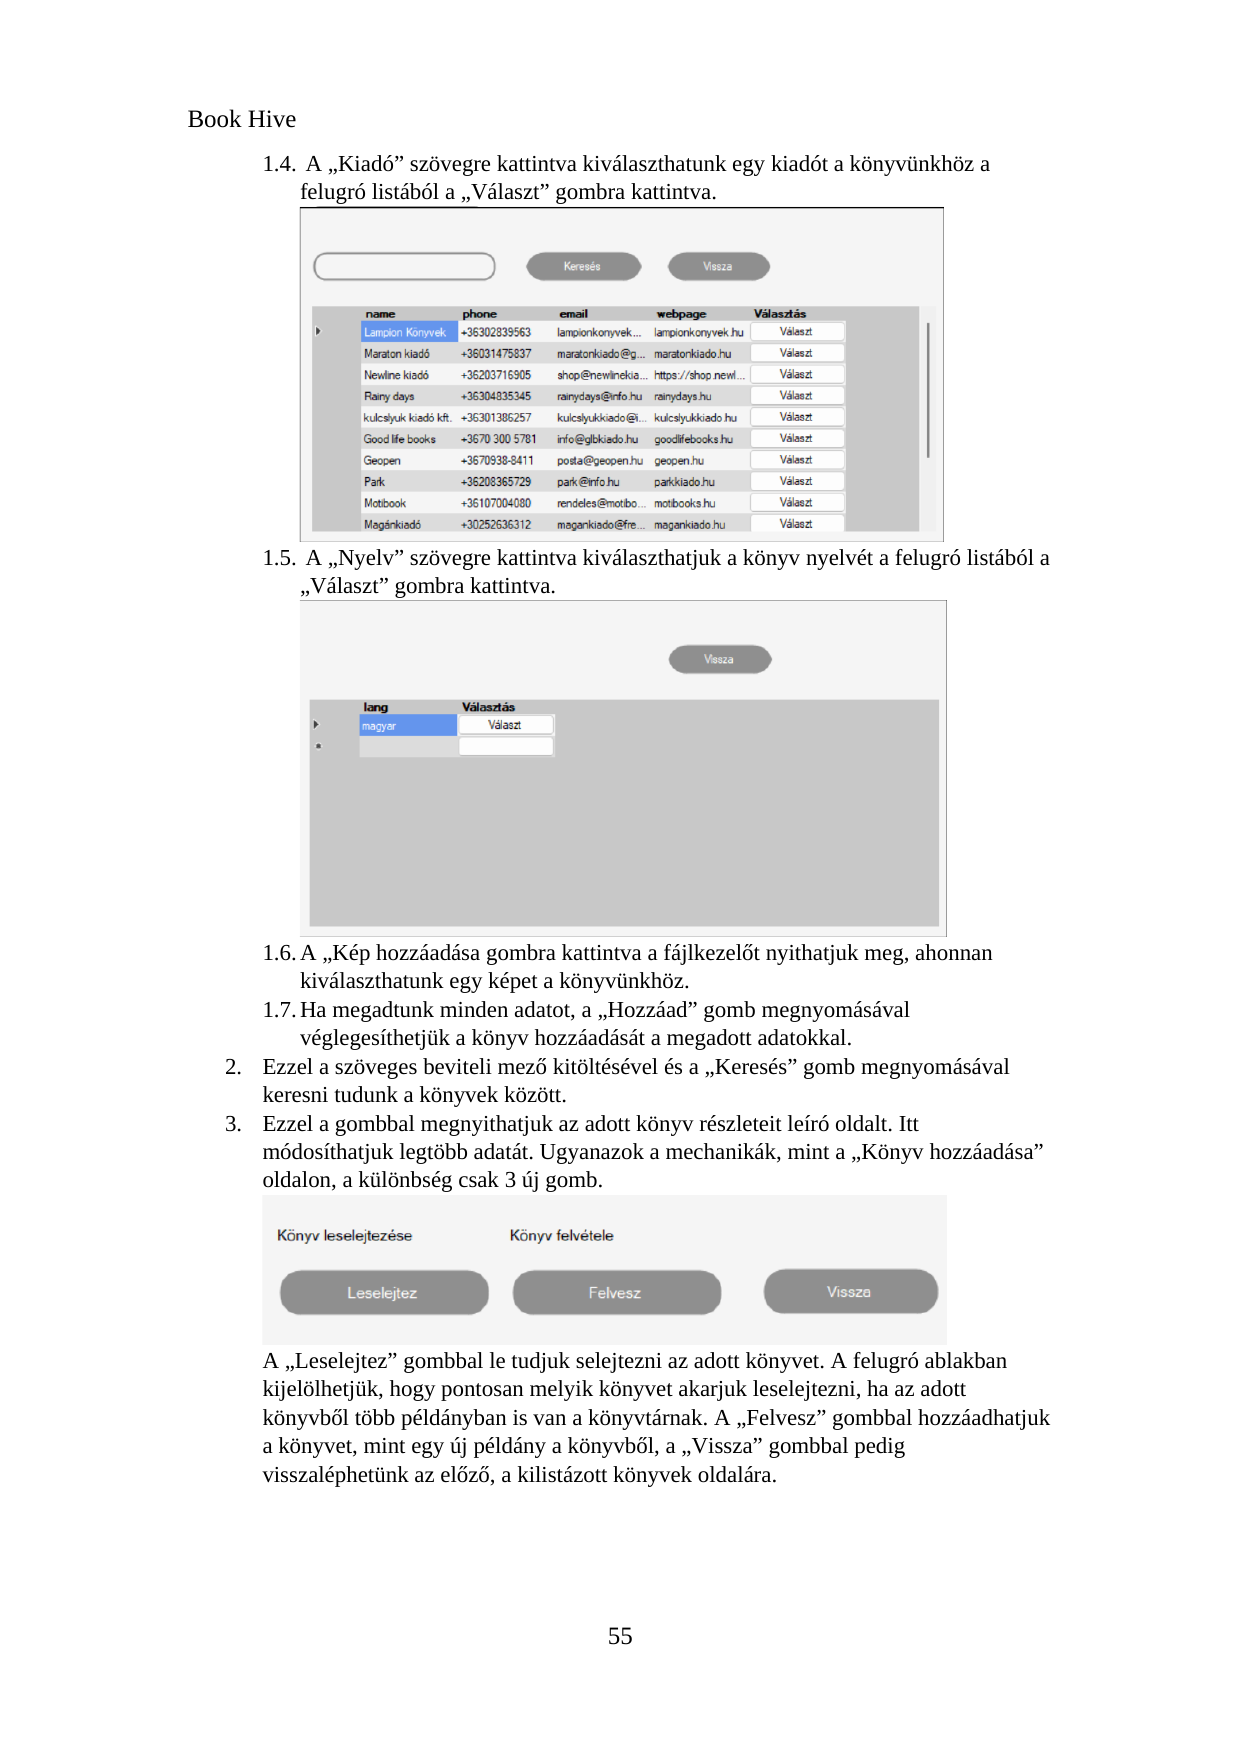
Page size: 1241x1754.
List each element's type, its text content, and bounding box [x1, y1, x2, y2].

list Ezzel a szöveges beviteli mező kitöltésével és a „Keresés” gomb megnyomásával keresni tudunk a könyvek között. [225, 1053, 1053, 1108]
list A „Leselejtez” gombbal le tudjuk selejtezni az adott könyvet. A felugró ablakban kijelölhetjük, hogy pontosan melyik könyvet akarjuk leselejtezni, ha az adott könyvből több példányban is van a könyvtárnak. A „Felvesz” gombbal hozzáadhatjuk a könyvet, mint egy új példány a könyvből, a „Vissza” gombbal pedig visszaléphetünk az előző, a kilistázott könyvek oldalára. [262, 1347, 1053, 1487]
list A „Kiadó” szövegre kattintva kiválaszthatunk egy kiadót a könyvünkhöz a felugró listából a „Választ” gombra kattintva. [262, 150, 1053, 205]
picture [299, 206, 944, 542]
picture [262, 1195, 947, 1345]
list A „Nyelv” szövegre kattintva kiválaszthatjuk a könyv nyelvét a felugró listából a „Választ” gombra kattintva. [262, 544, 1053, 599]
picture [299, 600, 947, 937]
list Ha megadtunk minden adatot, a „Hozzáad” gomb megnyomásával véglegesíthetjük a könyv hozzáadását a megadott adatokkal. [262, 996, 1053, 1051]
list A „Kép hozzáadása gombra kattintva a fájlkezelőt nyithatjuk meg, ahonnan kiválaszthatunk egy képet a könyvünkhöz. [262, 939, 1053, 994]
